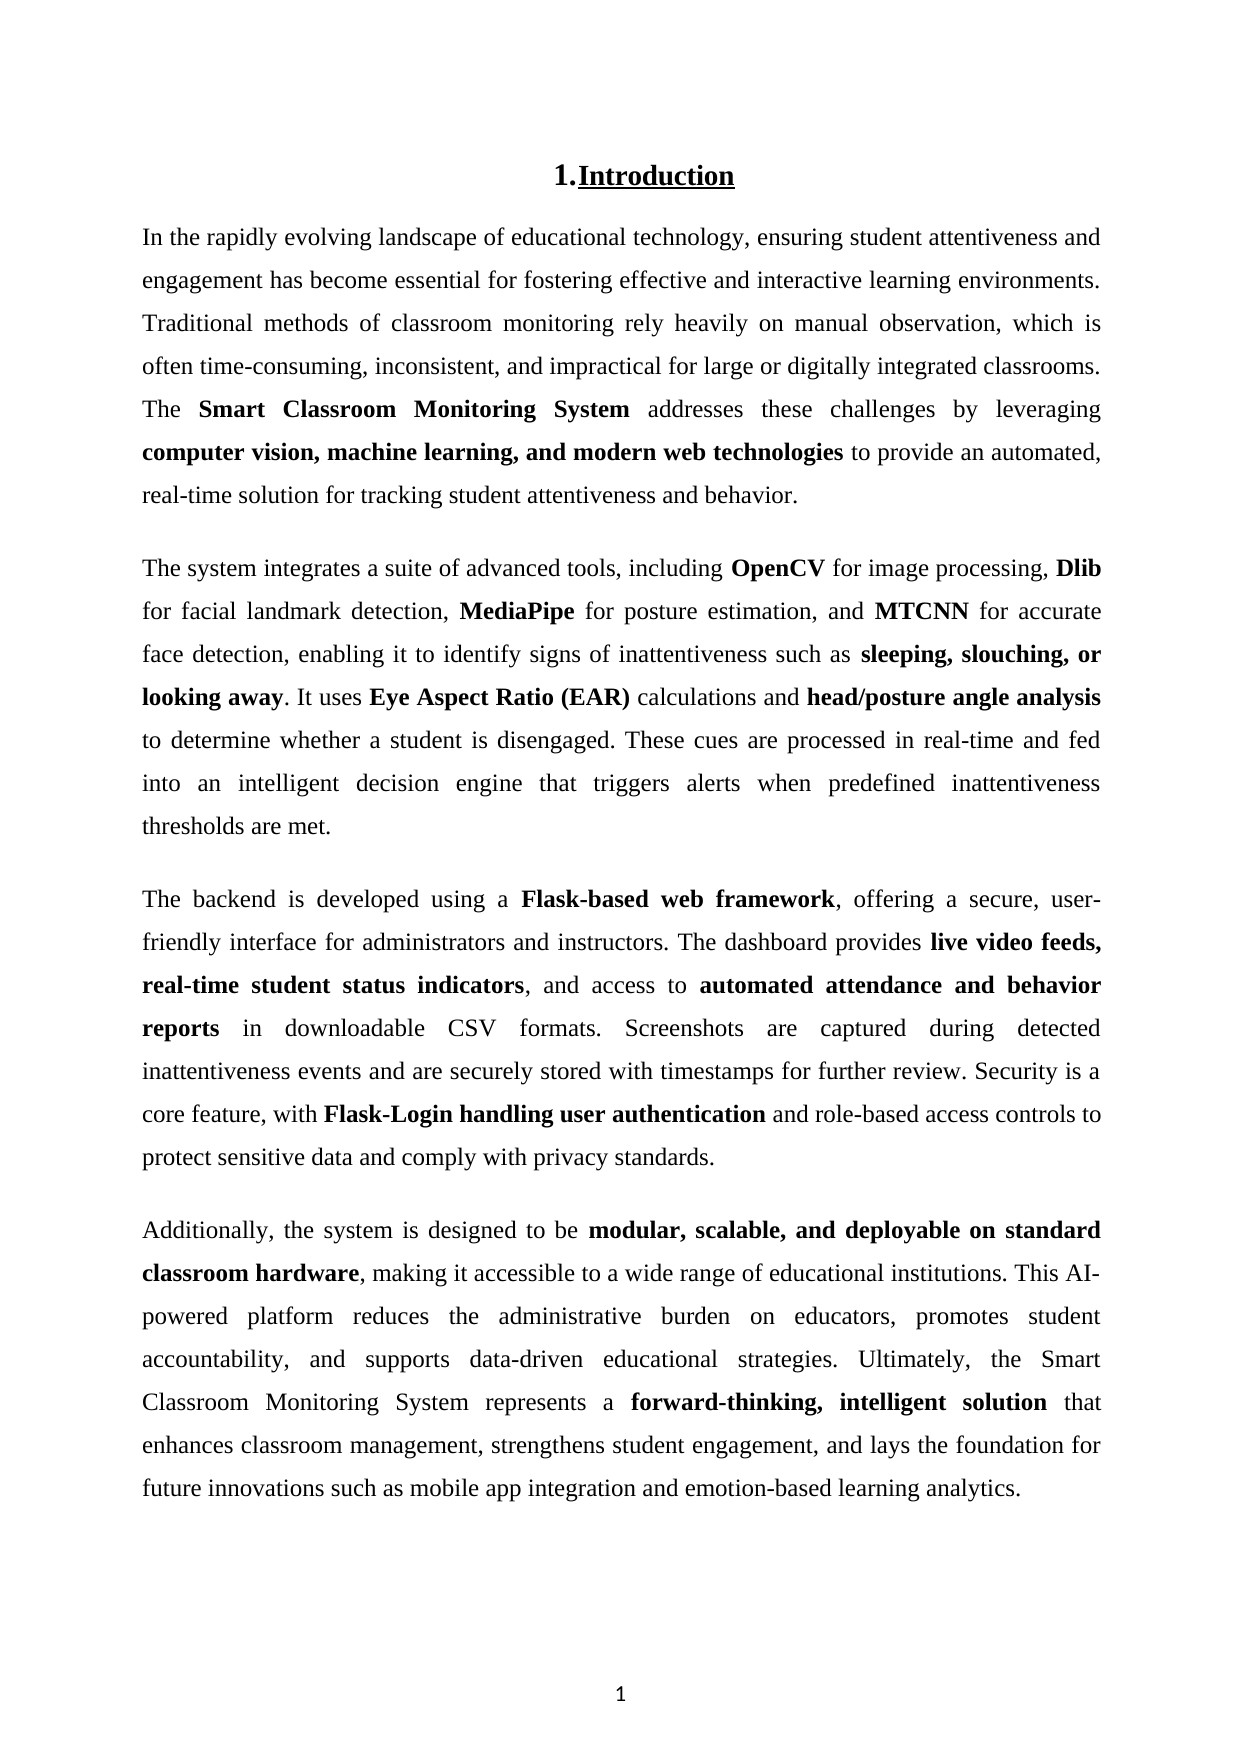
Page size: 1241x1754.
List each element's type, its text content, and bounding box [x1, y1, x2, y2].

text The backend is developed using a Flask-based web framework, offering a secure, user-friendly interface for administrators and instructors. The dashboard provides live video feeds, real-time student status indicators, and access to automated attendance and behavior reports in downloadable CSV formats. Screenshots are captured during detected inattentiveness events and are securely stored with timestamps for further review. Security is a core feature, with Flask-Login handling user authentication and role-based access controls to protect sensitive data and comply with privacy standards. [142, 884, 1102, 1171]
subtitle Introduction [142, 156, 1146, 192]
text Additionally, the system is designed to be modular, scalable, and deployable on standard classroom hardware, making it accessible to a wide range of educational institutions. This AI-powered platform reduces the administrative burden on educators, promotes student accountability, and supports data-driven educational strategies. Ultimately, the Smart Classroom Monitoring System represents a forward-thinking, intelligent solution that enhances classroom management, strengthens student engagement, and lays the foundation for future innovations such as mobile app integration and emotion-based learning analytics. [142, 1215, 1102, 1502]
text The system integrates a suite of advanced tools, including OpenCV for image processing, Dlib for facial landmark detection, MediaPipe for posture estimation, and MTCNN for accurate face detection, enabling it to identify signs of inattentiveness such as sleeping, slouching, or looking away. It uses Eye Aspect Ratio (EAR) calculations and head/posture angle analysis to determine whether a student is disengaged. These cues are processed in real-time and fed into an intelligent decision engine that triggers alerts when predefined inattentiveness thresholds are met. [142, 553, 1102, 840]
text In the rapidly evolving landscape of educational technology, ensuring student attentiveness and engagement has become essential for fostering effective and interactive learning environments. Traditional methods of classroom monitoring rely heavily on manual observation, which is often time-consuming, inconsistent, and impractical for large or digitally integrated classrooms. The Smart Classroom Monitoring System addresses these challenges by leveraging computer vision, machine learning, and modern web technologies to provide an automated, real-time solution for tracking student attentiveness and behavior. [142, 222, 1102, 509]
